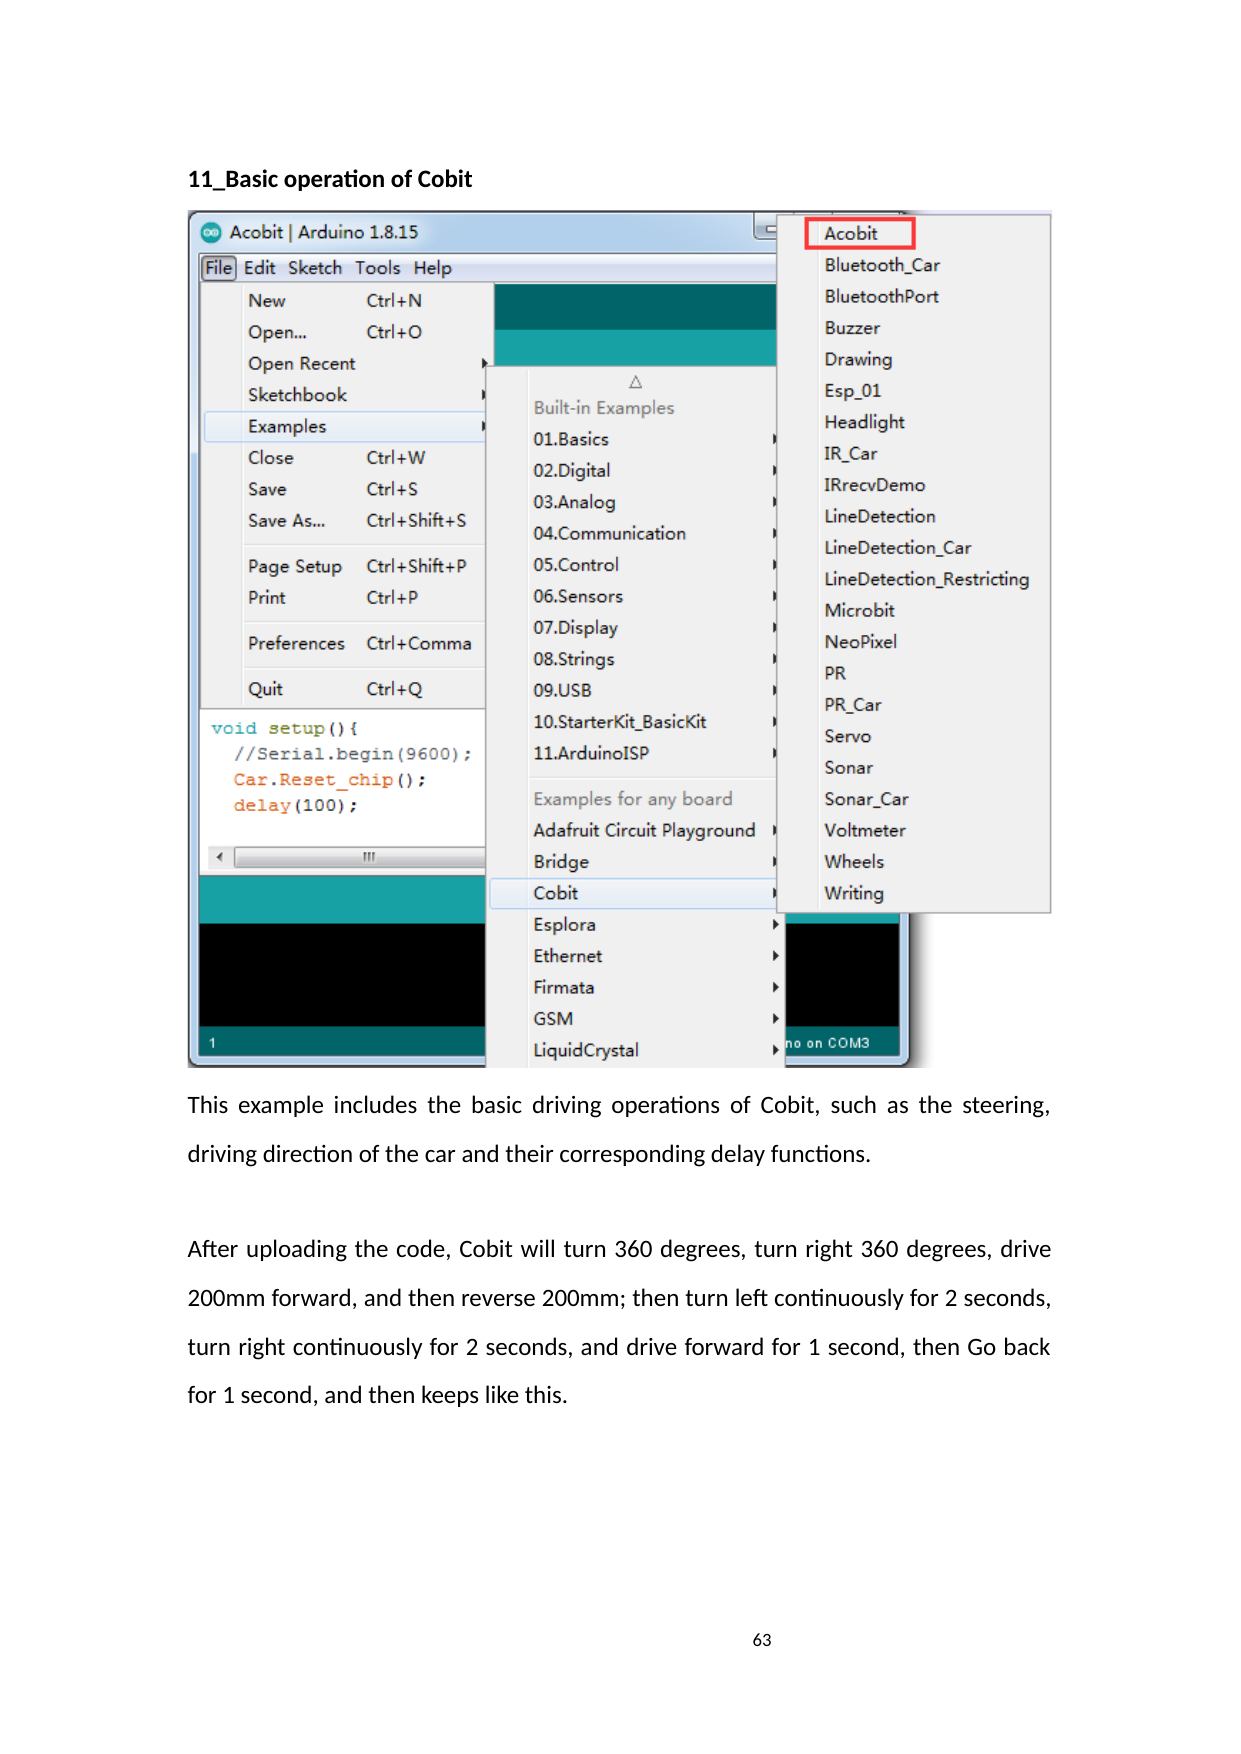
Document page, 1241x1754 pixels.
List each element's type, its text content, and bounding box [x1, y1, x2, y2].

text This example includes the basic driving operations of Cobit, such as the steering, driving direction of the car and their corresponding delay functions. [187, 1088, 1053, 1169]
subtitle 11_Basic operation of Cobit [187, 162, 1053, 194]
text After uploading the code, Cobit will turn 360 degrees, turn right 360 degrees, drive 200mm forward, and then reverse 200mm; then turn left continuously for 2 seconds, turn right continuously for 2 seconds, and drive forward for 1 second, then Go back for 1 second, and then keeps like this. [187, 1232, 1053, 1411]
picture [187, 210, 1053, 1068]
